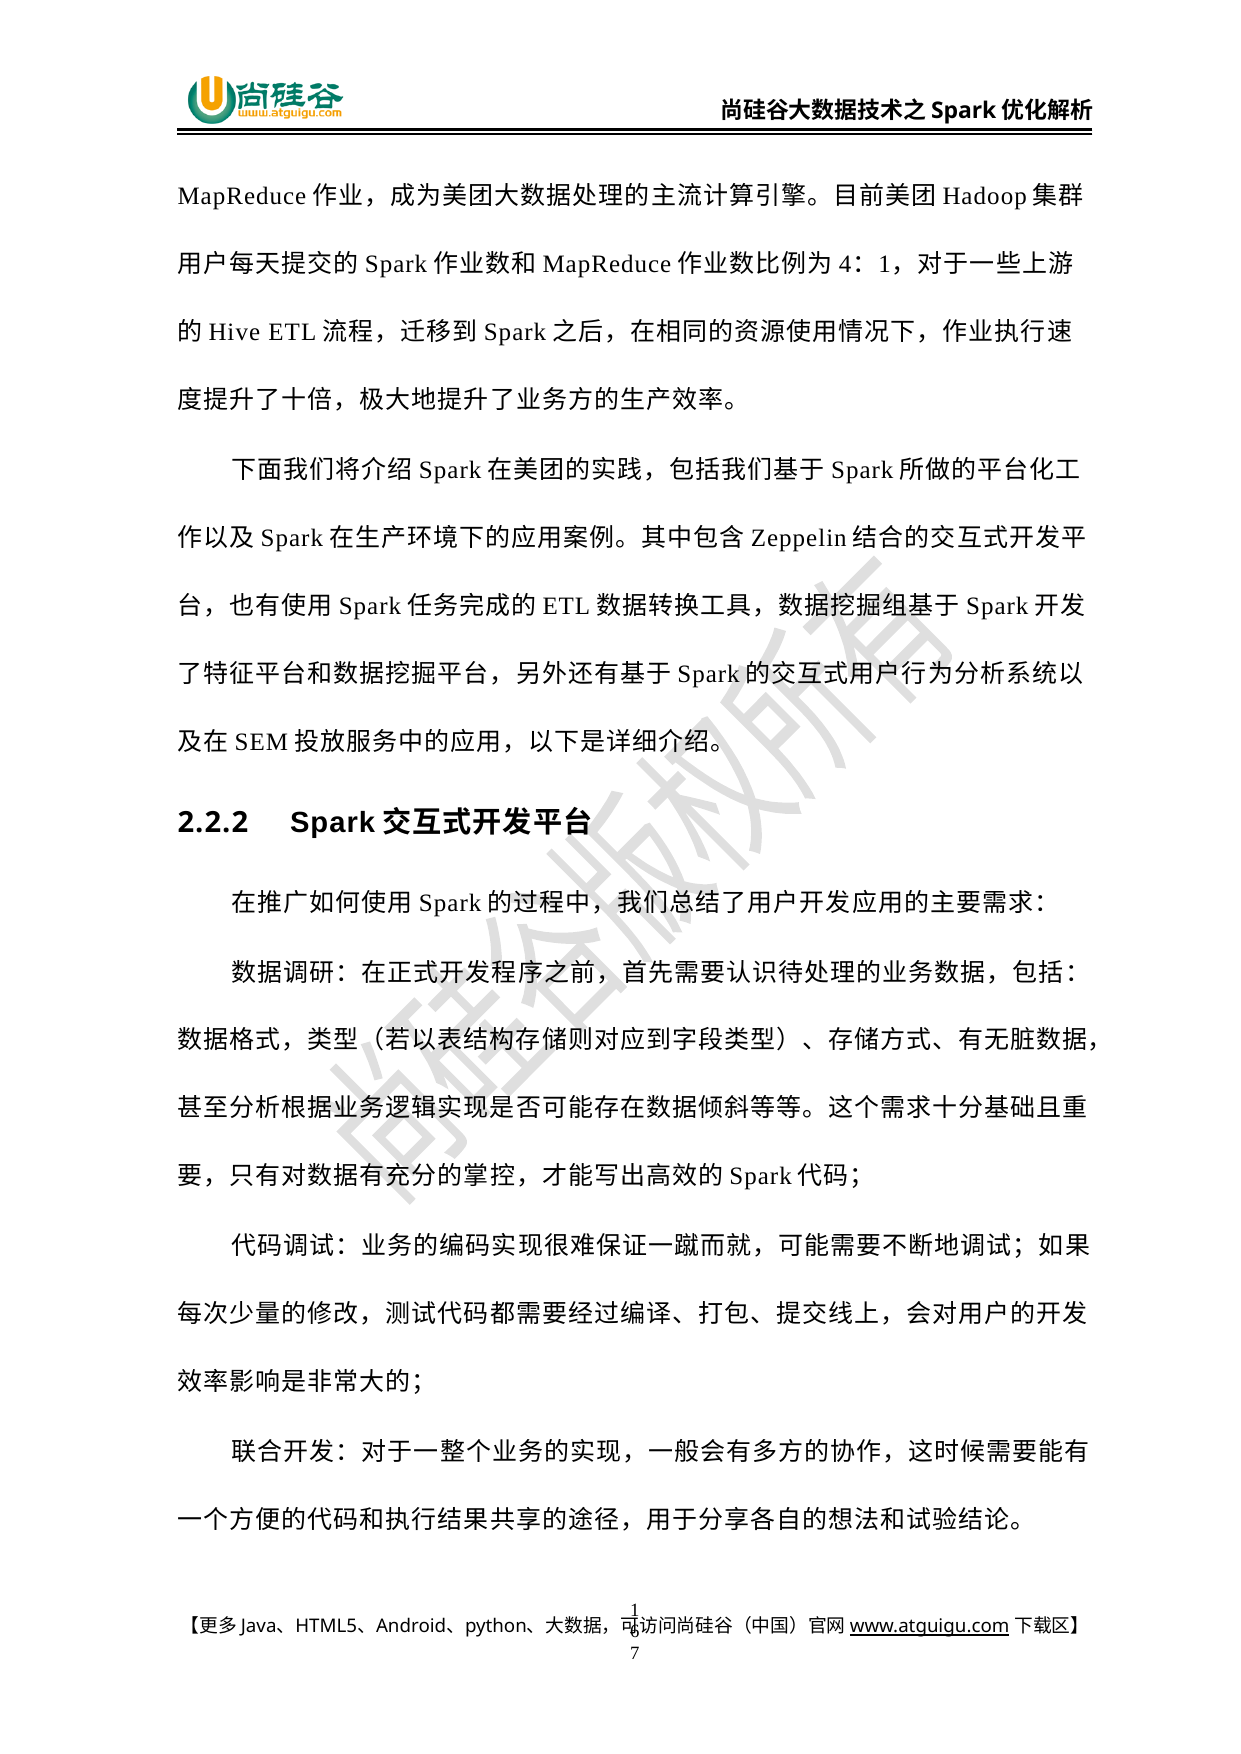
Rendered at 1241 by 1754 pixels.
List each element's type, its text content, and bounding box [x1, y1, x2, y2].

picture [177, 68, 362, 128]
text 下面我们将介绍Spark在美团的实践，包括我们基于Spark所做的平台化工作以及Spark在生产环境下的应用案例。其中包含Zeppelin结合的交互式开发平台，也有使用Spark任务完成的ETL数据转换工具，数据挖掘组基于Spark开发了特征平台和数据挖掘平台，另外还有基于Spark的交互式用户行为分析系统以及在SEM投放服务中的应用，以下是详细介绍。 [177, 434, 1092, 773]
subtitle Spark交互式开发平台 [177, 786, 1092, 854]
text 在推广如何使用Spark的过程中，我们总结了用户开发应用的主要需求： [177, 866, 1092, 934]
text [177, 160, 1092, 432]
text 联合开发：对于一整个业务的实现，一般会有多方的协作，这时候需要能有一个方便的代码和执行结果共享的途径，用于分享各自的想法和试验结论。 [177, 1416, 1092, 1552]
text 数据调研：在正式开发程序之前，首先需要认识待处理的业务数据，包括：数据格式，类型（若以表结构存储则对应到字段类型）、存储方式、有无脏数据，甚至分析根据业务逻辑实现是否可能存在数据倾斜等等。这个需求十分基础且重要，只有对数据有充分的掌控，才能写出高效的Spark代码； [177, 936, 1092, 1208]
text 代码调试：业务的编码实现很难保证一蹴而就，可能需要不断地调试；如果每次少量的修改，测试代码都需要经过编译、打包、提交线上，会对用户的开发效率影响是非常大的； [177, 1210, 1092, 1414]
